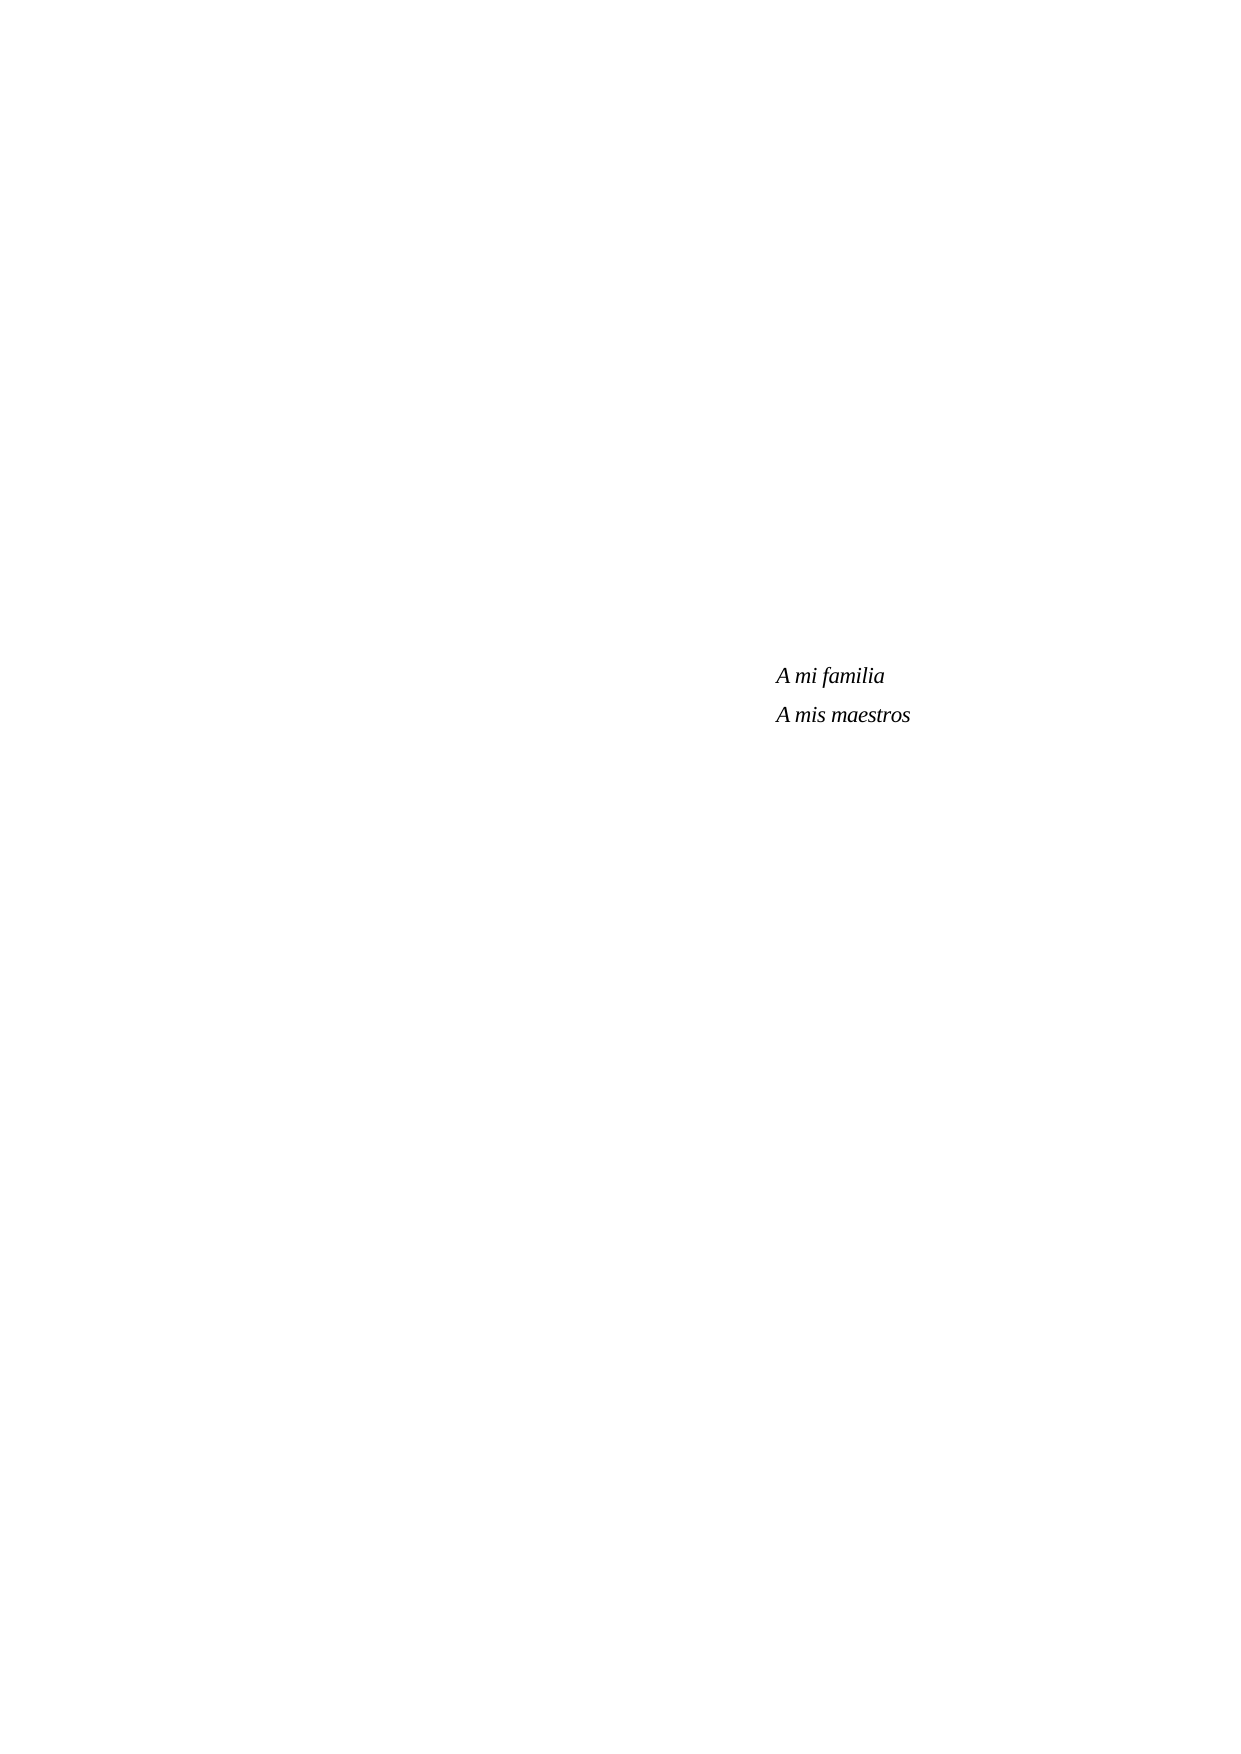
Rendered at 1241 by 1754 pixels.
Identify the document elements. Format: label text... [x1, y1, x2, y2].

text A mis maestros [768, 701, 1068, 728]
text A mi familia [768, 662, 1072, 688]
